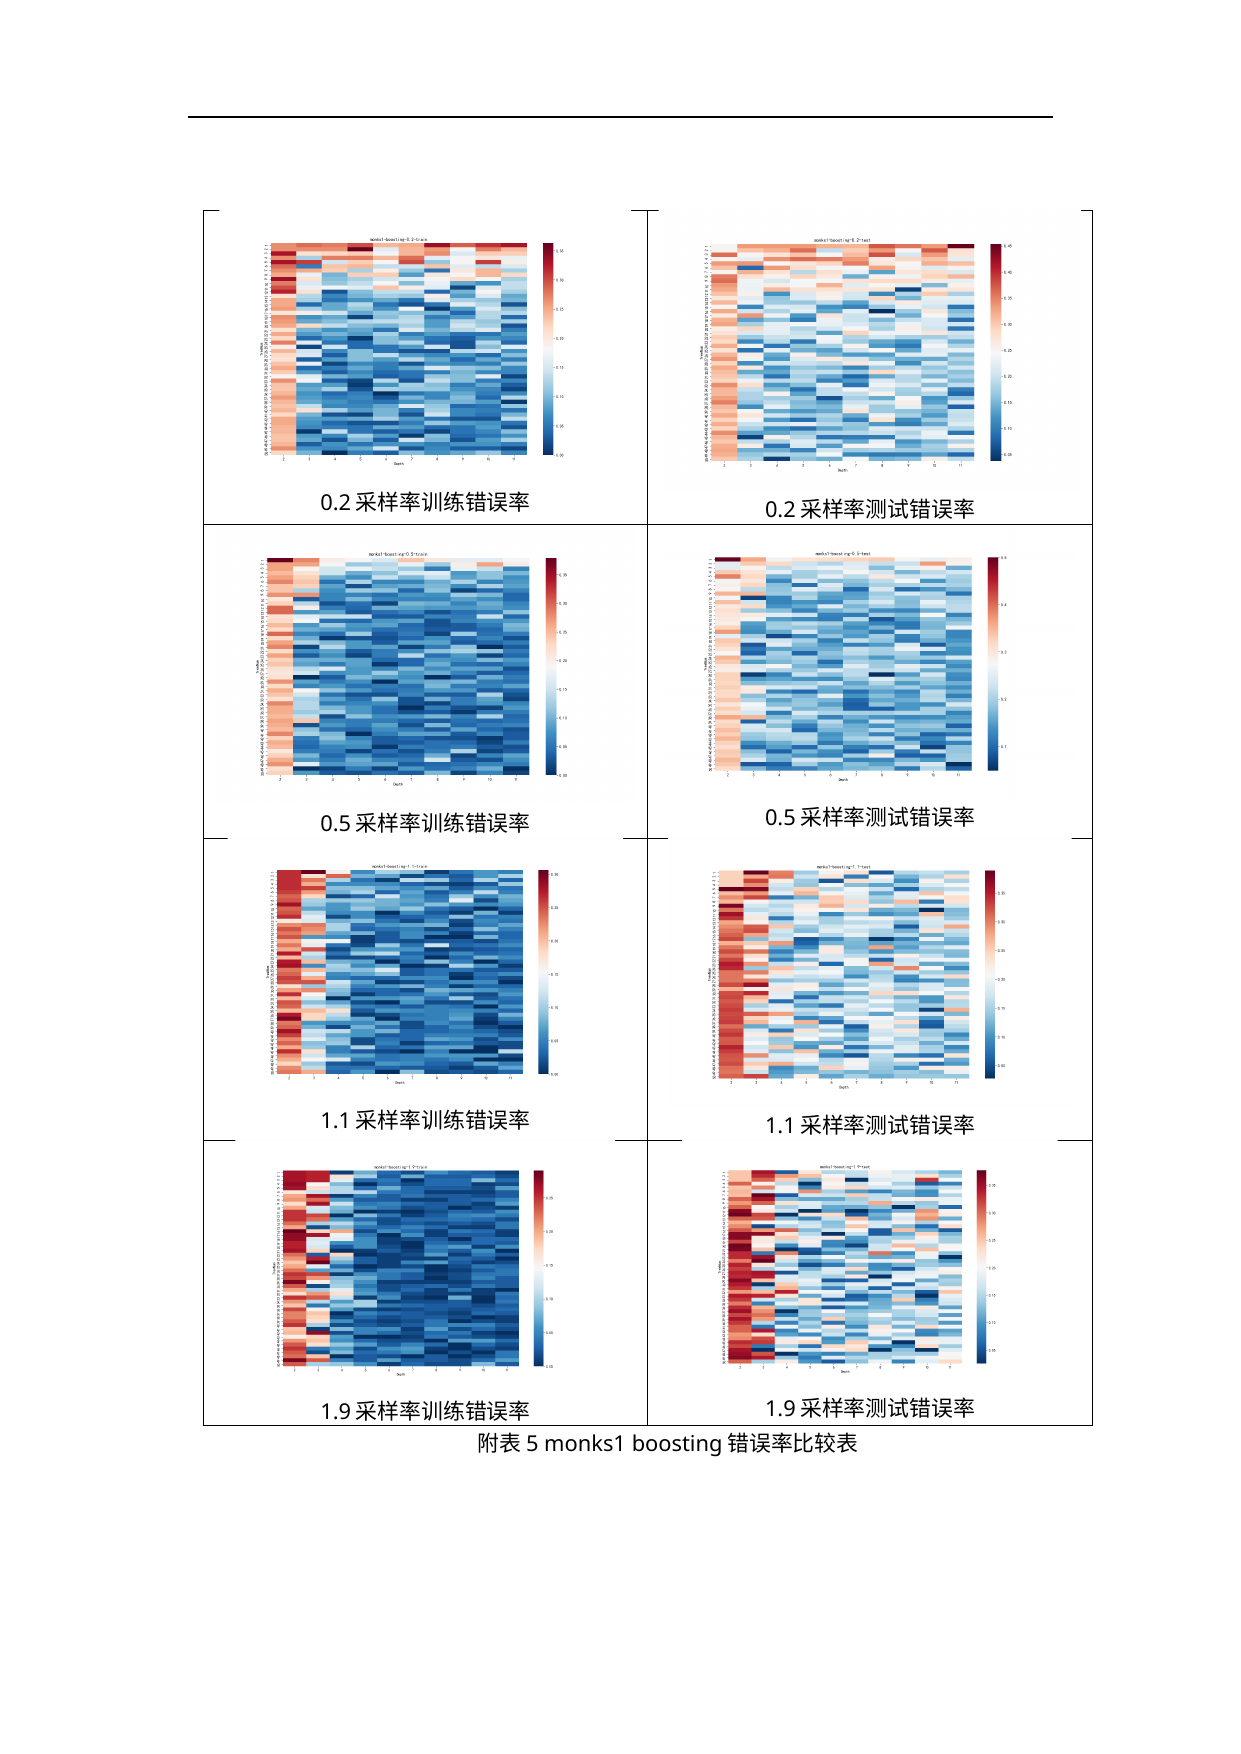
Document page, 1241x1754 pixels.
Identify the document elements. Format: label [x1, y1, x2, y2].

picture [227, 838, 624, 1103]
picture [668, 838, 1072, 1108]
picture [682, 1140, 1058, 1391]
picture [214, 525, 637, 806]
picture [658, 210, 1082, 492]
picture [235, 1140, 615, 1394]
picture [663, 525, 1077, 801]
picture [219, 210, 632, 485]
